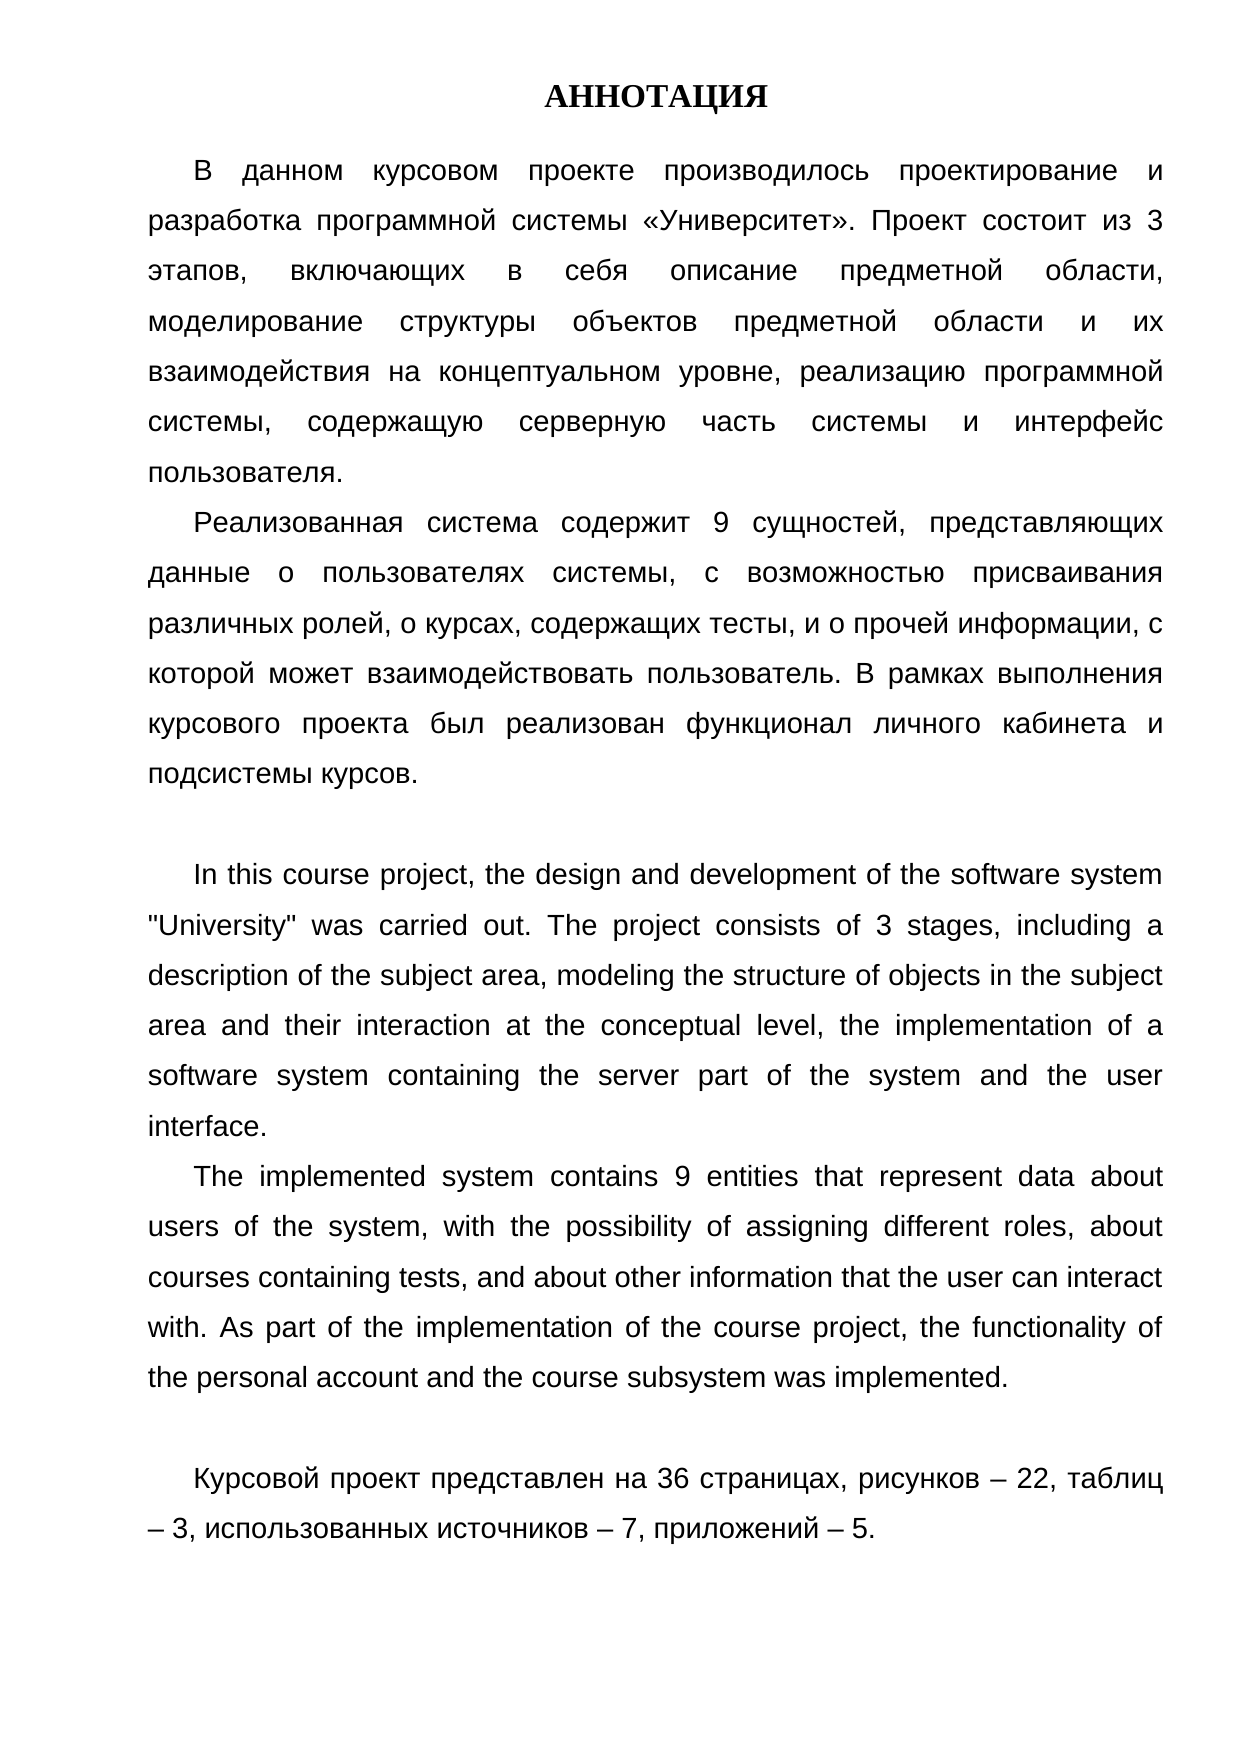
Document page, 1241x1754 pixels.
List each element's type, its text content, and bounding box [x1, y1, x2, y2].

text Аннотация [118, 76, 1194, 114]
text В данном курсовом проекте производилось проектирование и разработка программной системы «Университет». Проект состоит из 3 этапов, включающих в себя описание предметной области, моделирование структуры объектов предметной области и их взаимодействия на концептуальном уровне, реализацию программной системы, содержащую серверную часть системы и интерфейс пользователя. [148, 153, 1164, 488]
text Курсовой проект представлен на 36 страницах, рисунков – 22, таблиц – 3, использованных источников – 7, приложений – 5. [148, 1461, 1164, 1545]
text The implemented system contains 9 entities that represent data about users of the system, with the possibility of assigning different roles, about courses containing tests, and about other information that the user can interact with. As part of the implementation of the course project, the functionality of the personal account and the course subsystem was implemented. [148, 1159, 1164, 1394]
text In this course project, the design and development of the software system "University" was carried out. The project consists of 3 stages, including a description of the subject area, modeling the structure of objects in the subject area and their interaction at the conceptual level, the implementation of a software system containing the server part of the system and the user interface. [148, 857, 1164, 1142]
text Реализованная система содержит 9 сущностей, представляющих данные о пользователях системы, с возможностью присваивания различных ролей, о курсах, содержащих тесты, и о прочей информации, с которой может взаимодействовать пользователь. В рамках выполнения курсового проекта был реализован функционал личного кабинета и подсистемы курсов. [148, 505, 1164, 790]
